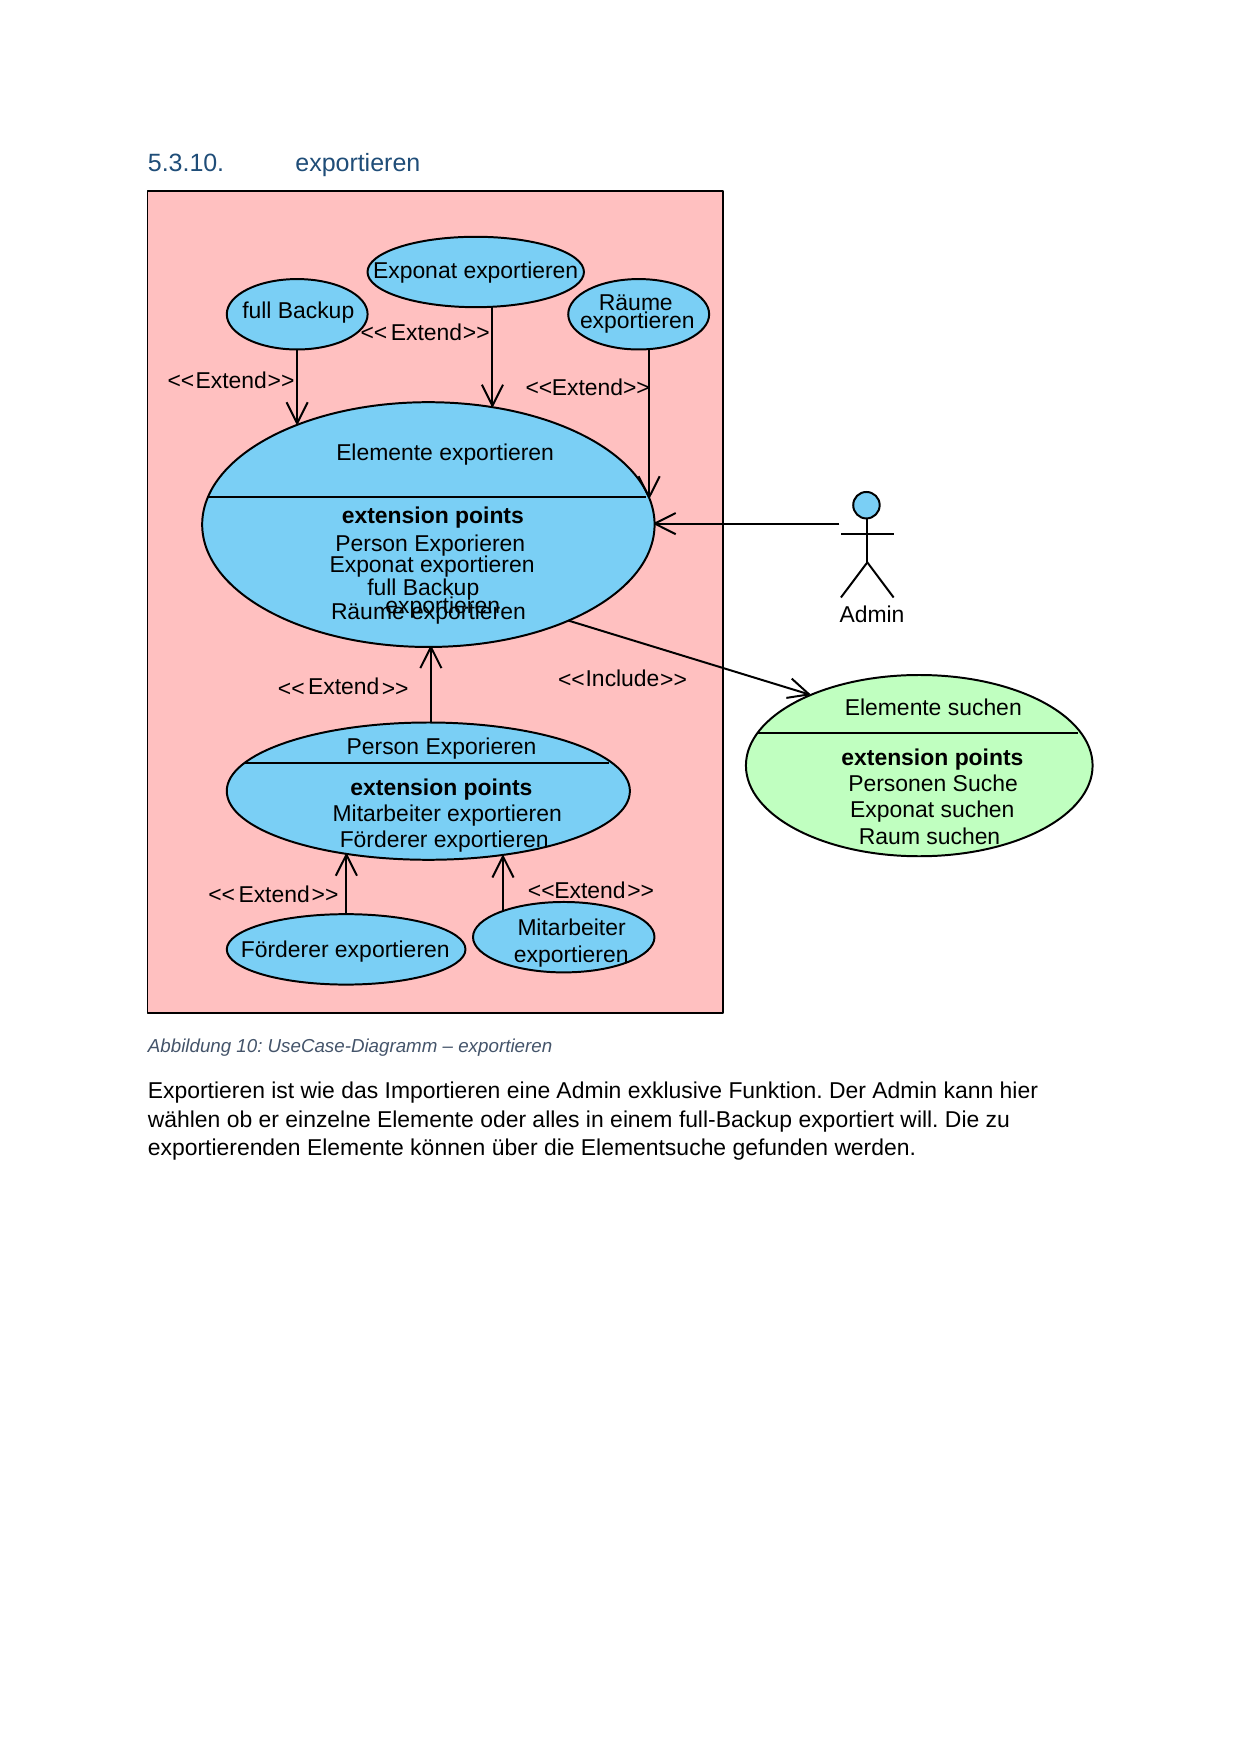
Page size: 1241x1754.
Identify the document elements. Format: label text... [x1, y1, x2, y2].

text Exportieren ist wie das Importieren eine Admin exklusive Funktion. Der Admin kann hier wählen ob er einzelne Elemente oder alles in einem full-Backup exportiert will. Die zu exportierenden Elemente können über die Elementsuche gefunden werden. [148, 1077, 1093, 1161]
subtitle exportieren [148, 148, 1093, 176]
